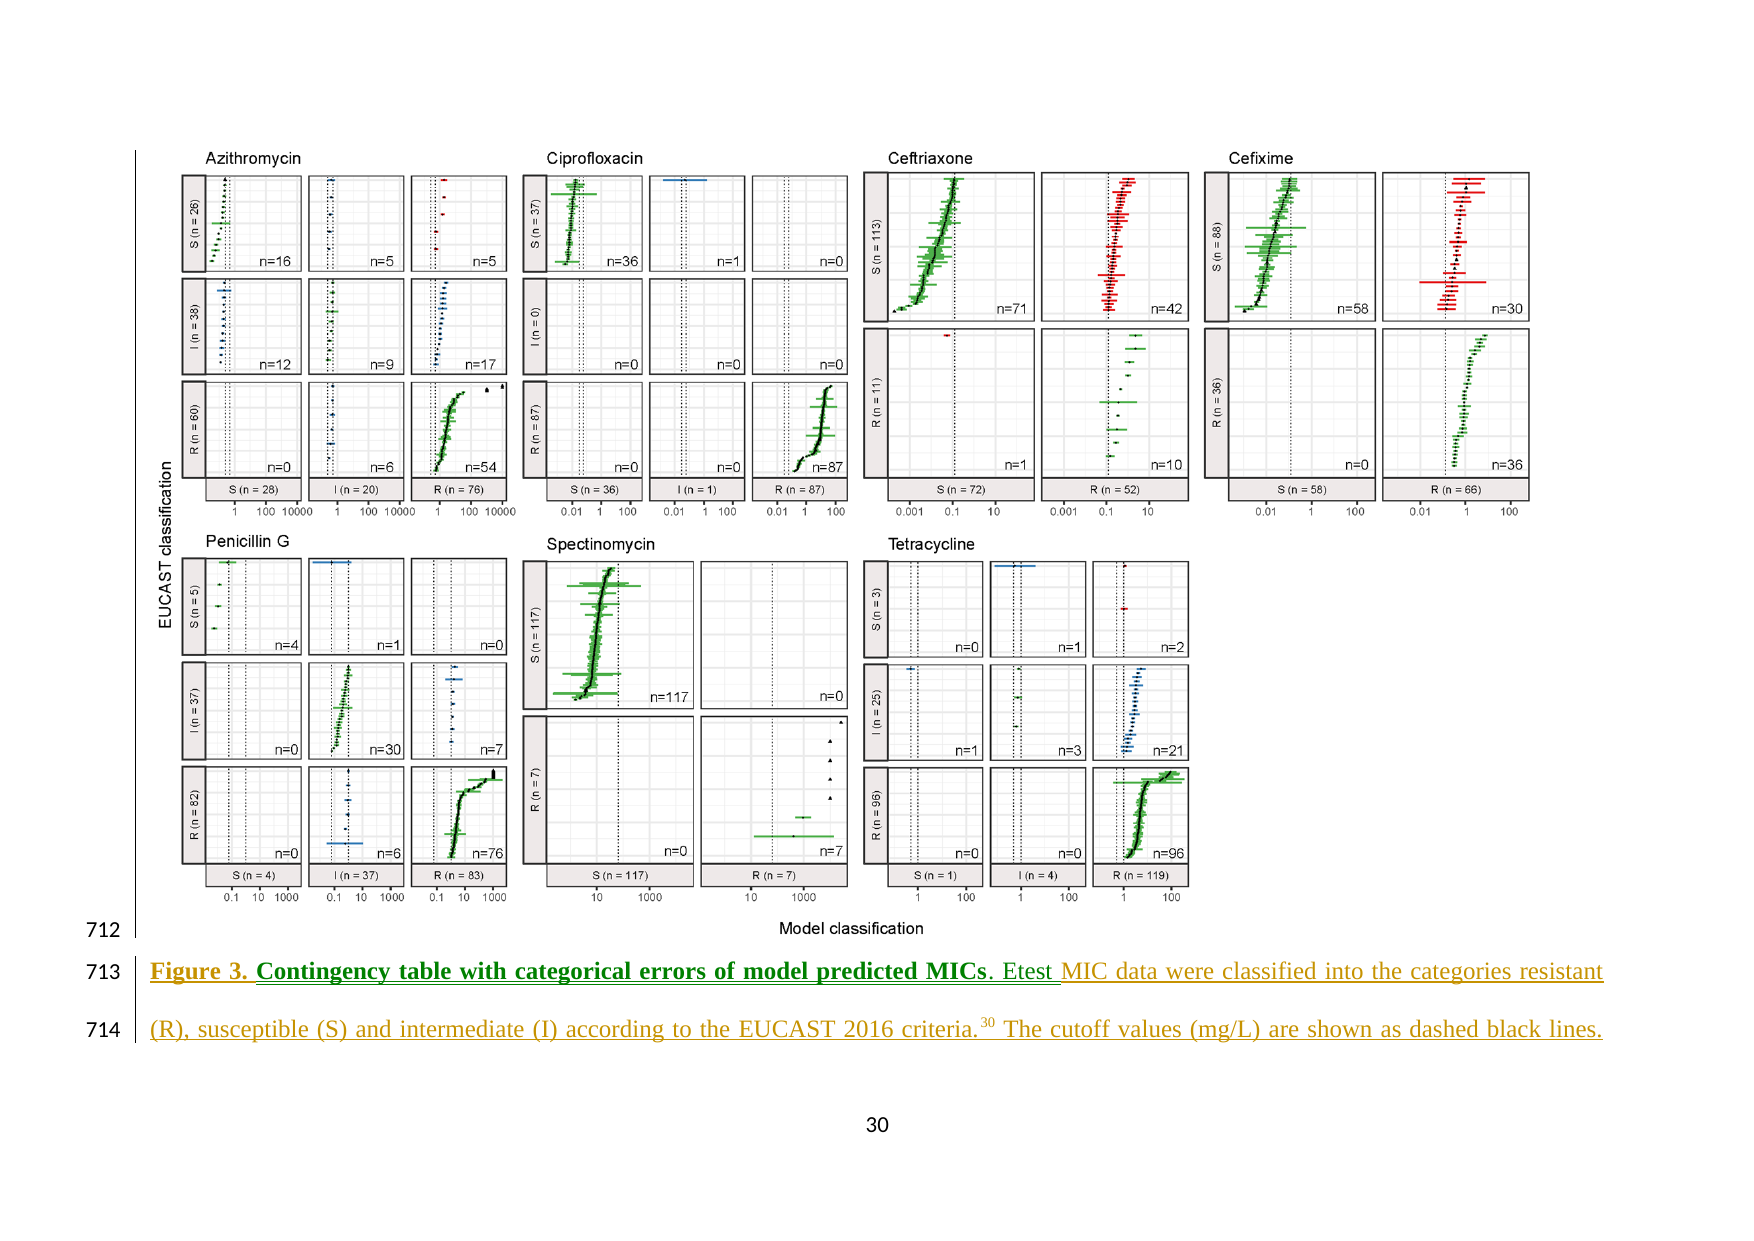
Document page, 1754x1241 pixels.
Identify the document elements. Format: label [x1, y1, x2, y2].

picture [150, 150, 1533, 938]
